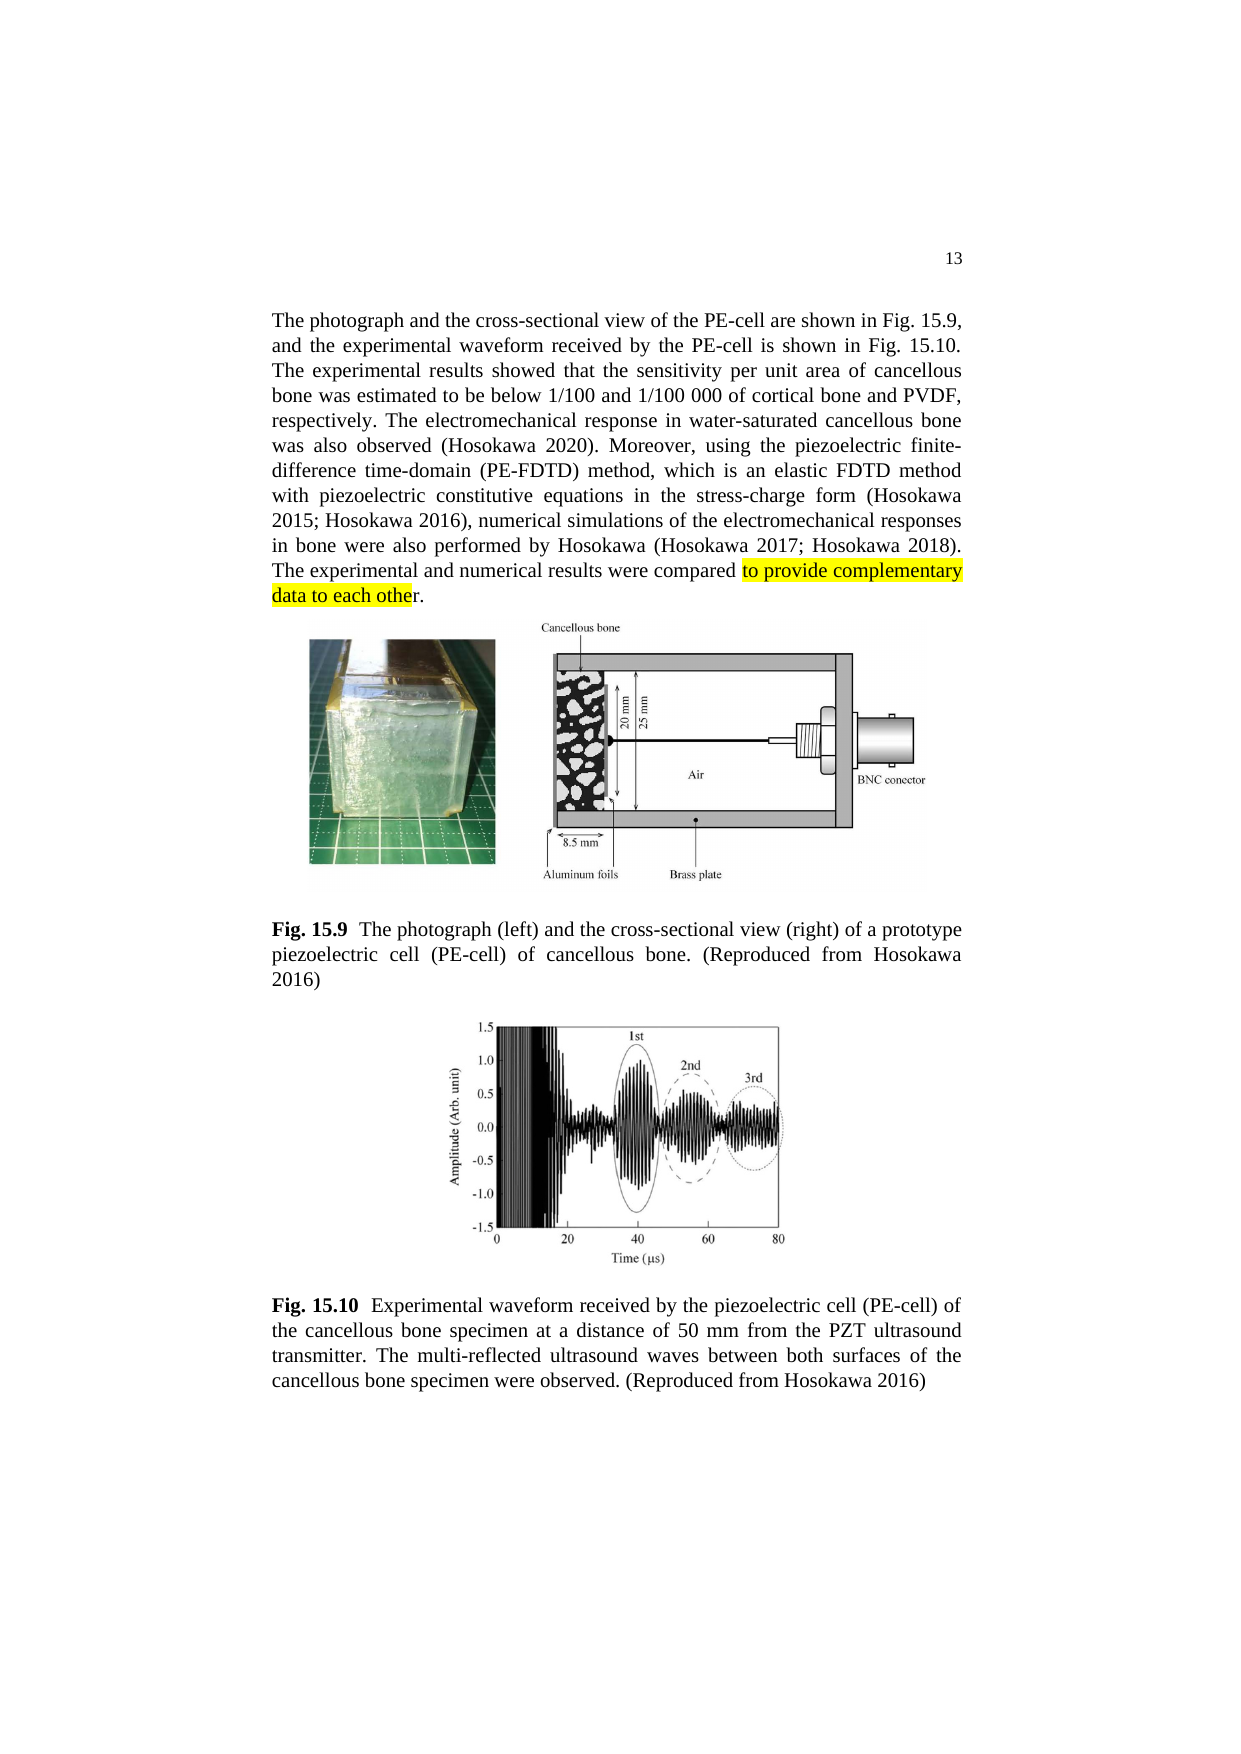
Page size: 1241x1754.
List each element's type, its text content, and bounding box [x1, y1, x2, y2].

text Fig. 15.9 The photograph (left) and the cross-sectional view (right) of a prototype piezoelectric cell (PE-cell) of cancellous bone. (Reproduced from Hosokawa 2016) [272, 916, 963, 991]
picture [307, 619, 927, 892]
picture [448, 1016, 786, 1268]
text Fig. 15.10 Experimental waveform received by the piezoelectric cell (PE-cell) of the cancellous bone specimen at a distance of 50 mm from the PZT ultrasound transmitter. The multi-reflected ultrasound waves between both surfaces of the cancellous bone specimen were observed. (Reproduced from Hosokawa 2016) [272, 1292, 963, 1392]
